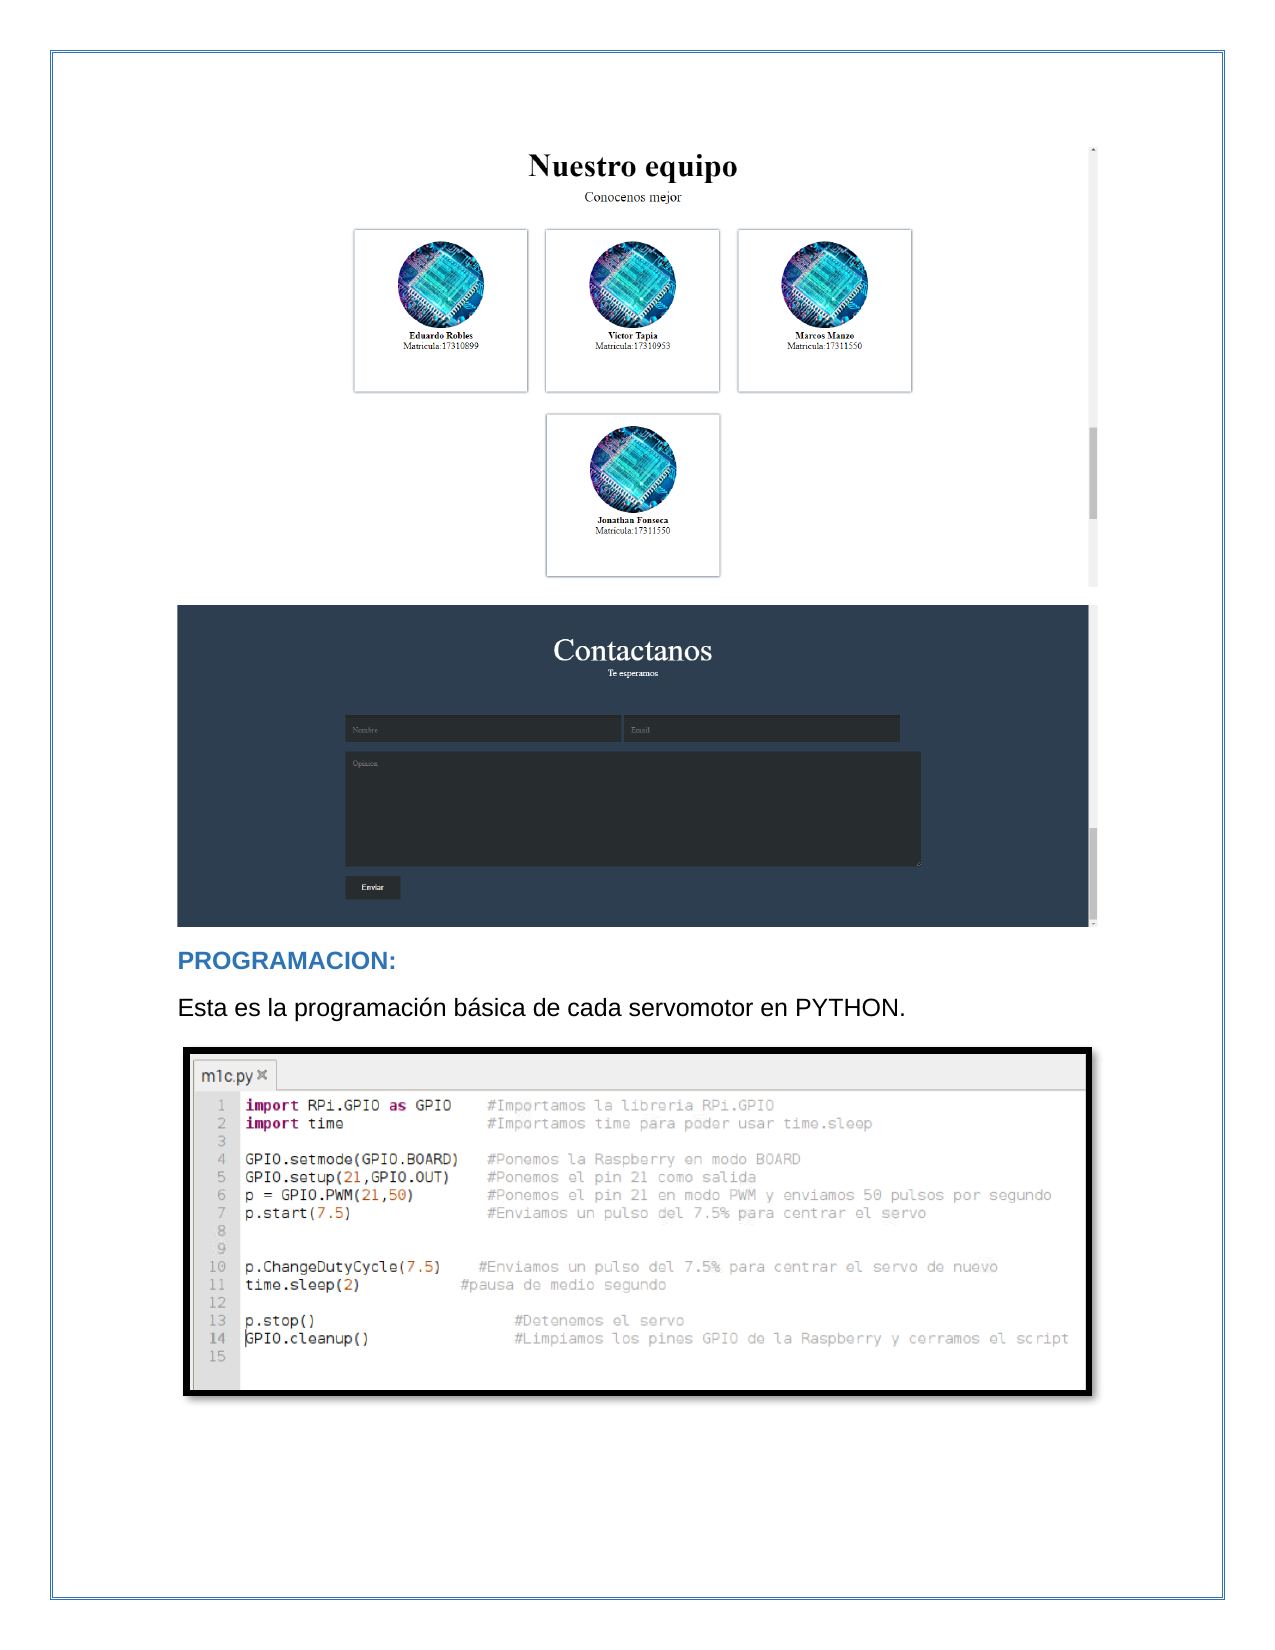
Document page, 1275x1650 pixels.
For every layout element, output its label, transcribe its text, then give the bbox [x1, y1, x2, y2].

text PROGRAMACION: [177, 946, 1098, 974]
text Esta es la programación básica de cada servomotor en PYTHON. [177, 993, 1098, 1022]
picture [190, 1054, 1086, 1390]
picture [177, 147, 1098, 587]
picture [177, 605, 1098, 927]
